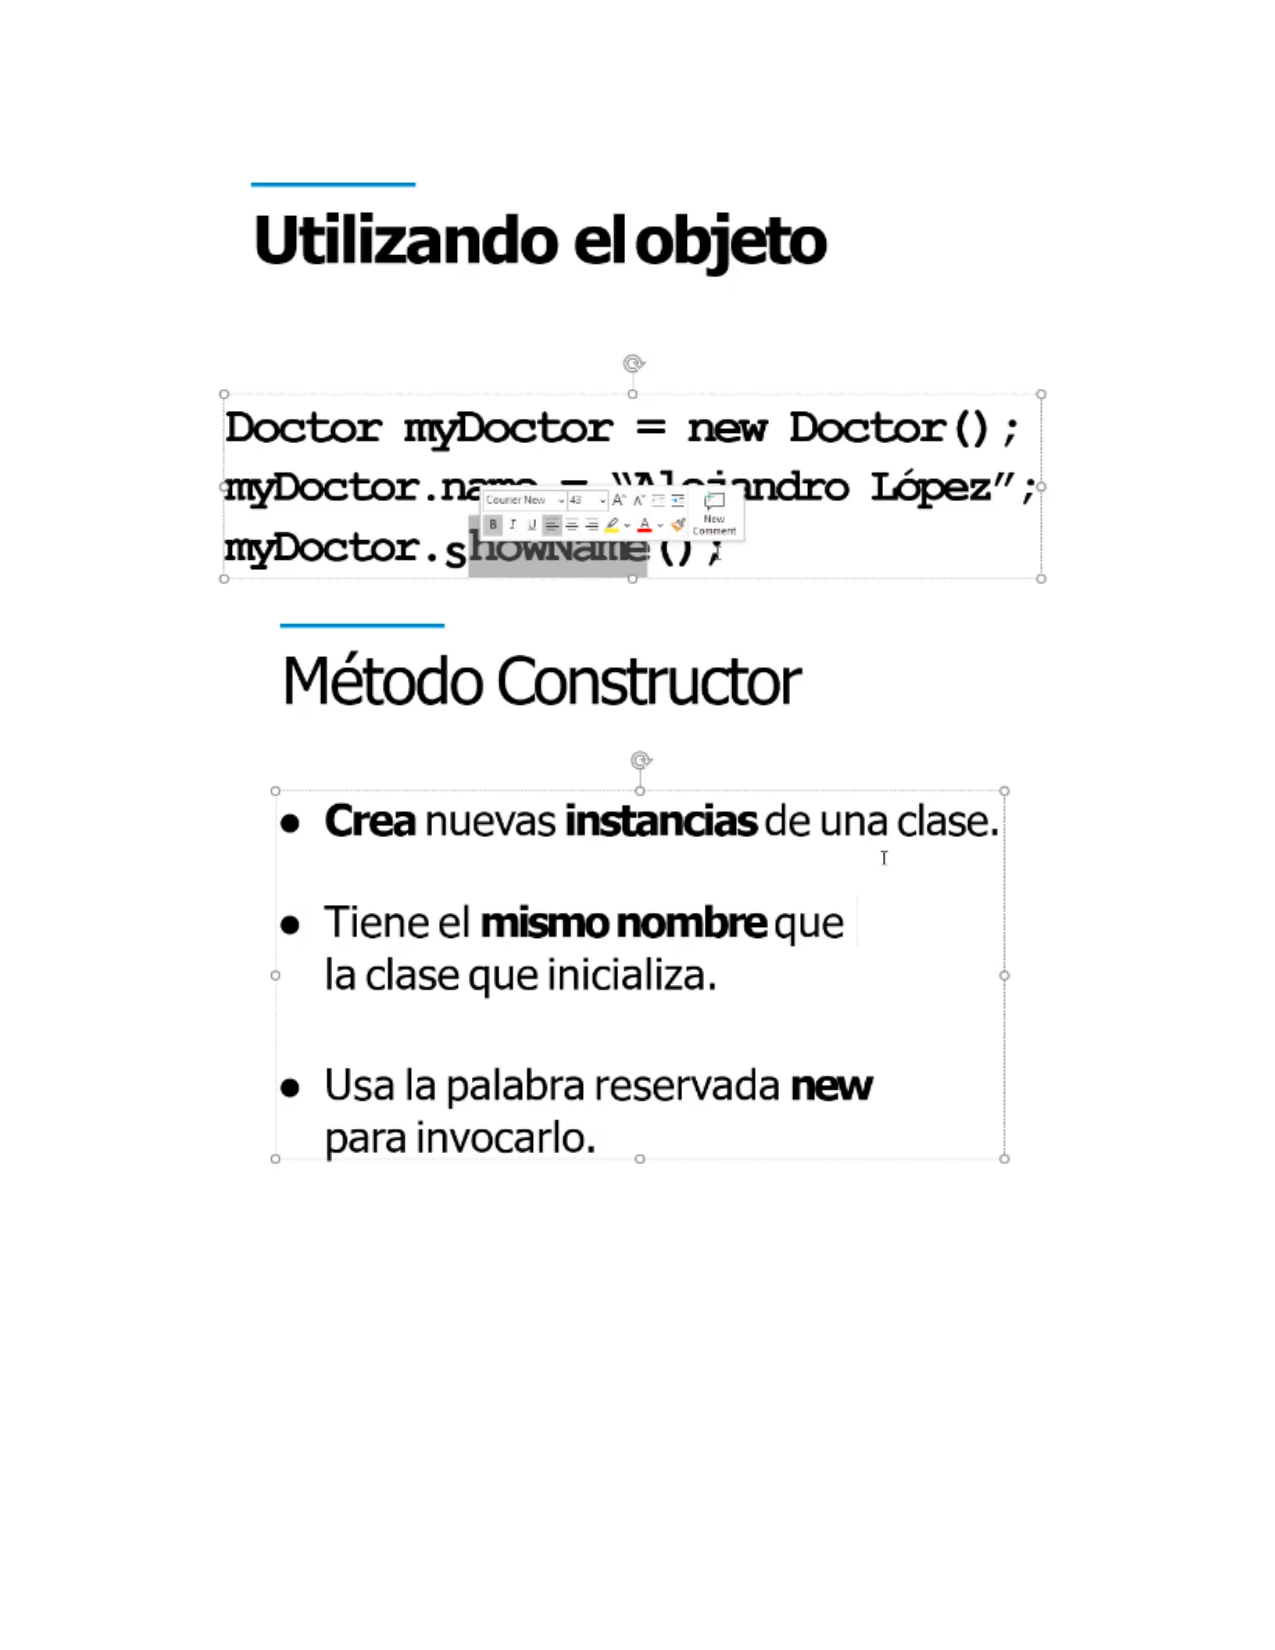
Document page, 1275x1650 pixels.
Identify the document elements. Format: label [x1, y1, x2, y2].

picture [217, 147, 1058, 609]
picture [246, 610, 1029, 1189]
